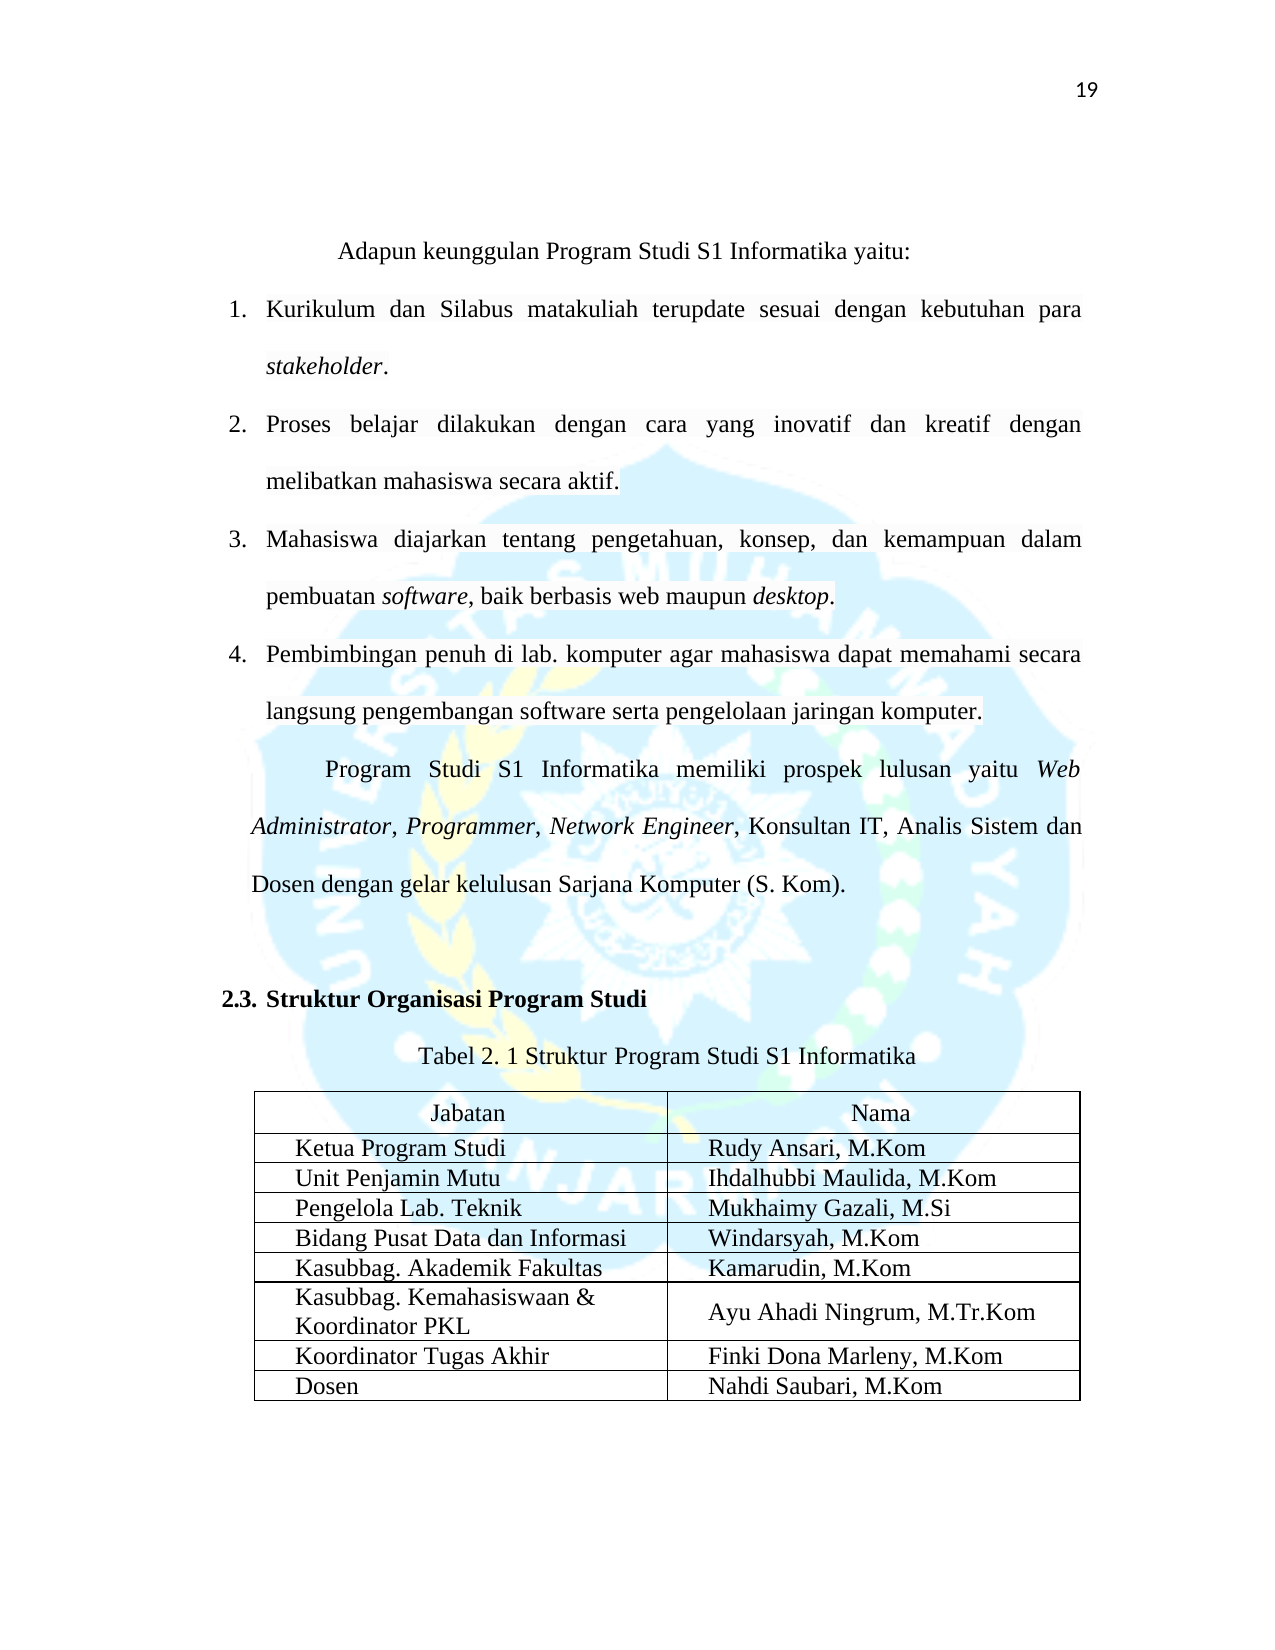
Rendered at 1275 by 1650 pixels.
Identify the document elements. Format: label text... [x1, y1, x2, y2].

table_cell Windarsyah, M.Kom [668, 1223, 1079, 1252]
list Pembimbingan penuh di lab. komputer agar mahasiswa dapat memahami secara langsung pengembangan software serta pengelolaan jaringan komputer. [228, 639, 1083, 725]
table_cell Kamarudin, M.Kom [668, 1253, 1079, 1281]
table_cell Kasubbag. Kemahasiswaan & Koordinator PKL [255, 1283, 667, 1340]
table_cell Koordinator Tugas Akhir [255, 1341, 667, 1370]
table_cell Ketua Program Studi [255, 1134, 667, 1162]
table_cell Ihdalhubbi Maulida, M.Kom [668, 1163, 1079, 1192]
table_header Jabatan [255, 1092, 667, 1132]
list Mahasiswa diajarkan tentang pengetahuan, konsep, dan kemampuan dalam pembuatan software, baik berbasis web maupun desktop. [228, 524, 1083, 610]
table_cell Finki Dona Marleny, M.Kom [668, 1341, 1079, 1370]
text Adapun keunggulan Program Studi S1 Informatika yaitu: [266, 236, 1083, 265]
table_cell Kasubbag. Akademik Fakultas [255, 1253, 667, 1281]
table_cell Bidang Pusat Data dan Informasi [255, 1223, 667, 1252]
table_cell Rudy Ansari, M.Kom [668, 1134, 1079, 1162]
list Proses belajar dilakukan dengan cara yang inovatif dan kreatif dengan melibatkan mahasiswa secara aktif. [228, 409, 1083, 495]
table_cell Unit Penjamin Mutu [255, 1163, 667, 1192]
subtitle Struktur Organisasi Program Studi [221, 984, 1083, 1012]
table_cell Nahdi Saubari, M.Kom [668, 1371, 1079, 1399]
table_header Nama [668, 1092, 1079, 1132]
text Program Studi S1 Informatika memiliki prospek lulusan yaitu Web Administrator, Programmer, Network Engineer, Konsultan IT, Analis Sistem dan Dosen dengan gelar kelulusan Sarjana Komputer (S. Kom). [251, 754, 1083, 897]
list Kurikulum dan Silabus matakuliah terupdate sesuai dengan kebutuhan para stakeholder. [228, 294, 1083, 380]
table_cell Ayu Ahadi Ningrum, M.Tr.Kom [668, 1283, 1079, 1340]
table_cell Pengelola Lab. Teknik [255, 1193, 667, 1222]
table_cell Dosen [255, 1371, 667, 1399]
table_cell Mukhaimy Gazali, M.Si [668, 1193, 1079, 1222]
text Tabel 2. 1 Struktur Program Studi S1 Informatika [236, 1041, 1098, 1070]
